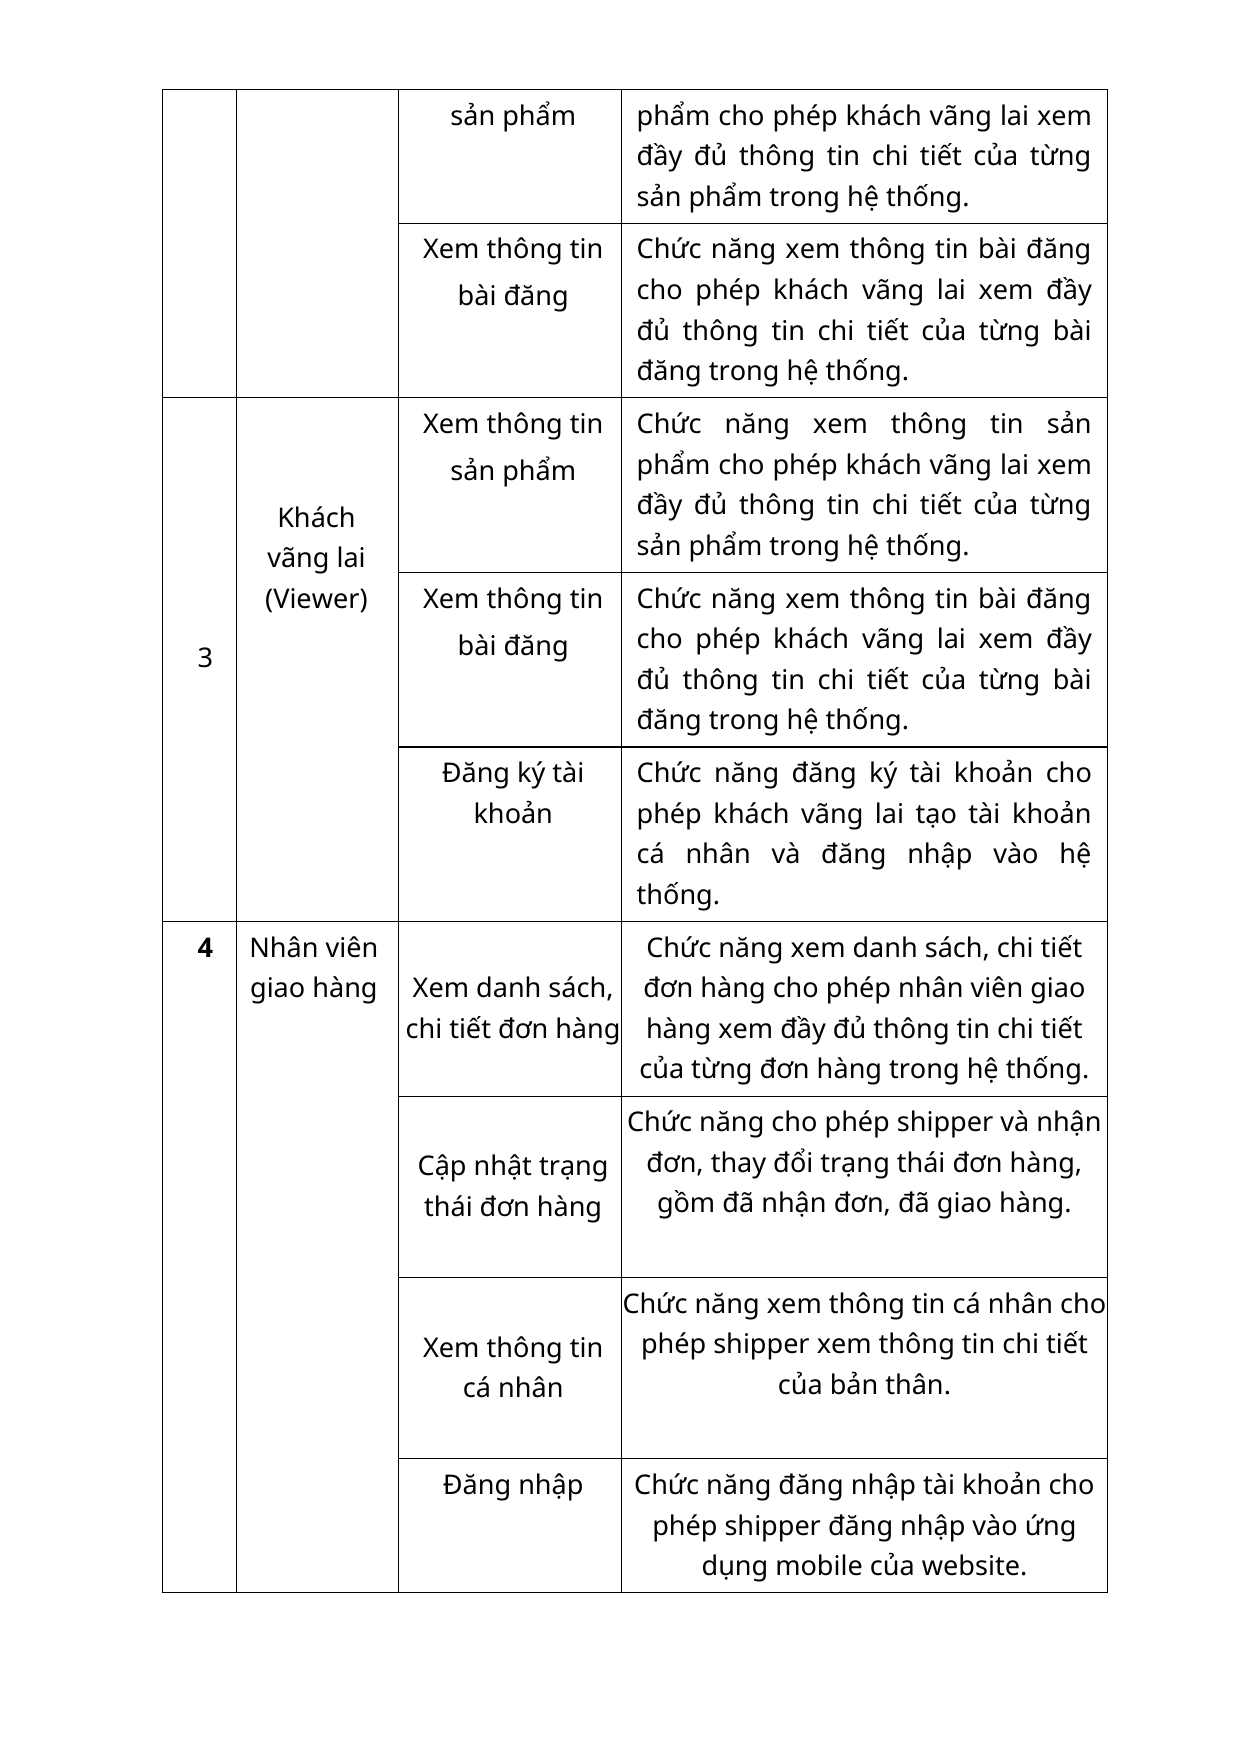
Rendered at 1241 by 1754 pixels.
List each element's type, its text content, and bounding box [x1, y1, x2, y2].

table_cell Khách vãng lai (Viewer) [237, 398, 398, 921]
table_cell Xem thông tin sản phẩm [399, 398, 621, 572]
table_cell Xem danh sách, chi tiết đơn hàng [399, 922, 621, 1096]
table_cell Chức năng xem thông tin cá nhân cho phép shipper xem thông tin chi tiết của bản thân. [622, 1278, 1107, 1458]
table_cell Chức năng xem thông tin bài đăng cho phép khách vãng lai xem đầy đủ thông tin chi tiết của từng bài đăng trong hệ thống. [622, 573, 1107, 746]
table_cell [622, 90, 1107, 223]
table_cell Xem thông tin bài đăng [399, 224, 621, 397]
table_cell 4 [163, 922, 236, 1592]
table_cell Chức năng xem thông tin sản phẩm cho phép khách vãng lai xem đầy đủ thông tin chi tiết của từng sản phẩm trong hệ thống. [622, 398, 1107, 572]
table_cell Chức năng đăng ký tài khoản cho phép khách vãng lai tạo tài khoản cá nhân và đăng nhập vào hệ thống. [622, 748, 1107, 921]
table_cell Cập nhật trạng thái đơn hàng [399, 1097, 621, 1277]
table_cell Đăng nhập [399, 1459, 621, 1592]
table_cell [622, 1459, 1107, 1592]
table_cell Chức năng cho phép shipper và nhận đơn, thay đổi trạng thái đơn hàng, gồm đã nhận đơn, đã giao hàng. [622, 1097, 1107, 1277]
table_cell 3 [163, 398, 236, 921]
table_cell Xem thông tin cá nhân [399, 1278, 621, 1458]
table_cell Xem thông tin bài đăng [399, 573, 621, 746]
table_cell Nhân viên giao hàng [237, 922, 398, 1592]
table_cell Đăng ký tài khoản [399, 748, 621, 921]
table_cell Chức năng xem thông tin bài đăng cho phép khách vãng lai xem đầy đủ thông tin chi tiết của từng bài đăng trong hệ thống. [622, 224, 1107, 397]
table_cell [399, 90, 621, 223]
table_cell [163, 90, 236, 397]
table_cell [237, 90, 398, 397]
table_cell Chức năng xem danh sách, chi tiết đơn hàng cho phép nhân viên giao hàng xem đầy đủ thông tin chi tiết của từng đơn hàng trong hệ thống. [622, 922, 1107, 1096]
